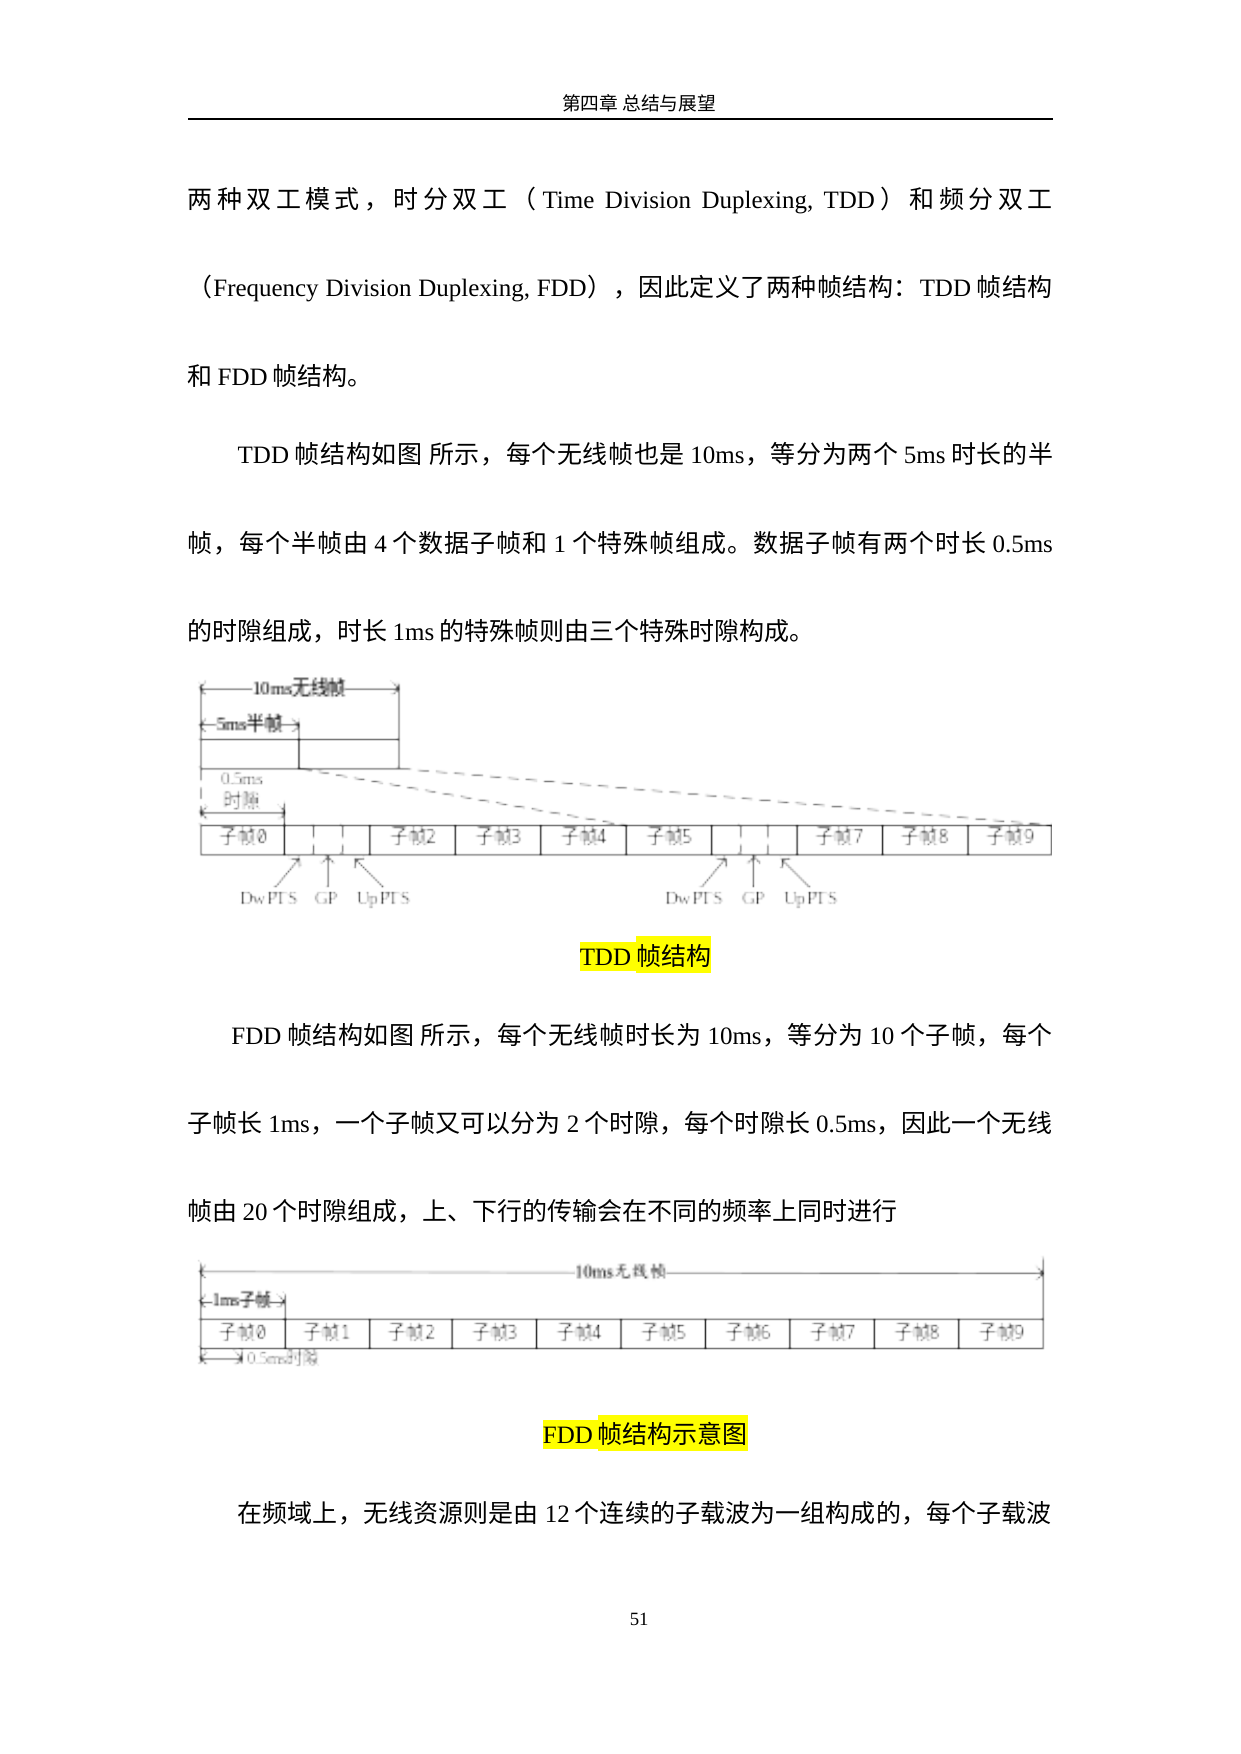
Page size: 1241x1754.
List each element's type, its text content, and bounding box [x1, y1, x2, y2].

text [187, 164, 1053, 408]
text FDD帧结构示意图 [187, 1399, 1053, 1467]
text FDD帧结构如图 所示，每个无线帧时长为10ms，等分为10个子帧，每个子帧长1ms，一个子帧又可以分为2个时隙，每个时隙长0.5ms，因此一个无线帧由20个时隙组成，上、下行的传输会在不同的频率上同时进行 [187, 999, 1053, 1244]
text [187, 1478, 1053, 1546]
text TDD帧结构 [187, 921, 1053, 988]
text TDD帧结构如图 所示，每个无线帧也是10ms，等分为两个5ms时长的半帧，每个半帧由4个数据子帧和1个特殊帧组成。数据子帧有两个时长0.5ms的时隙组成，时长1ms的特殊帧则由三个特殊时隙构成。 [187, 419, 1053, 663]
